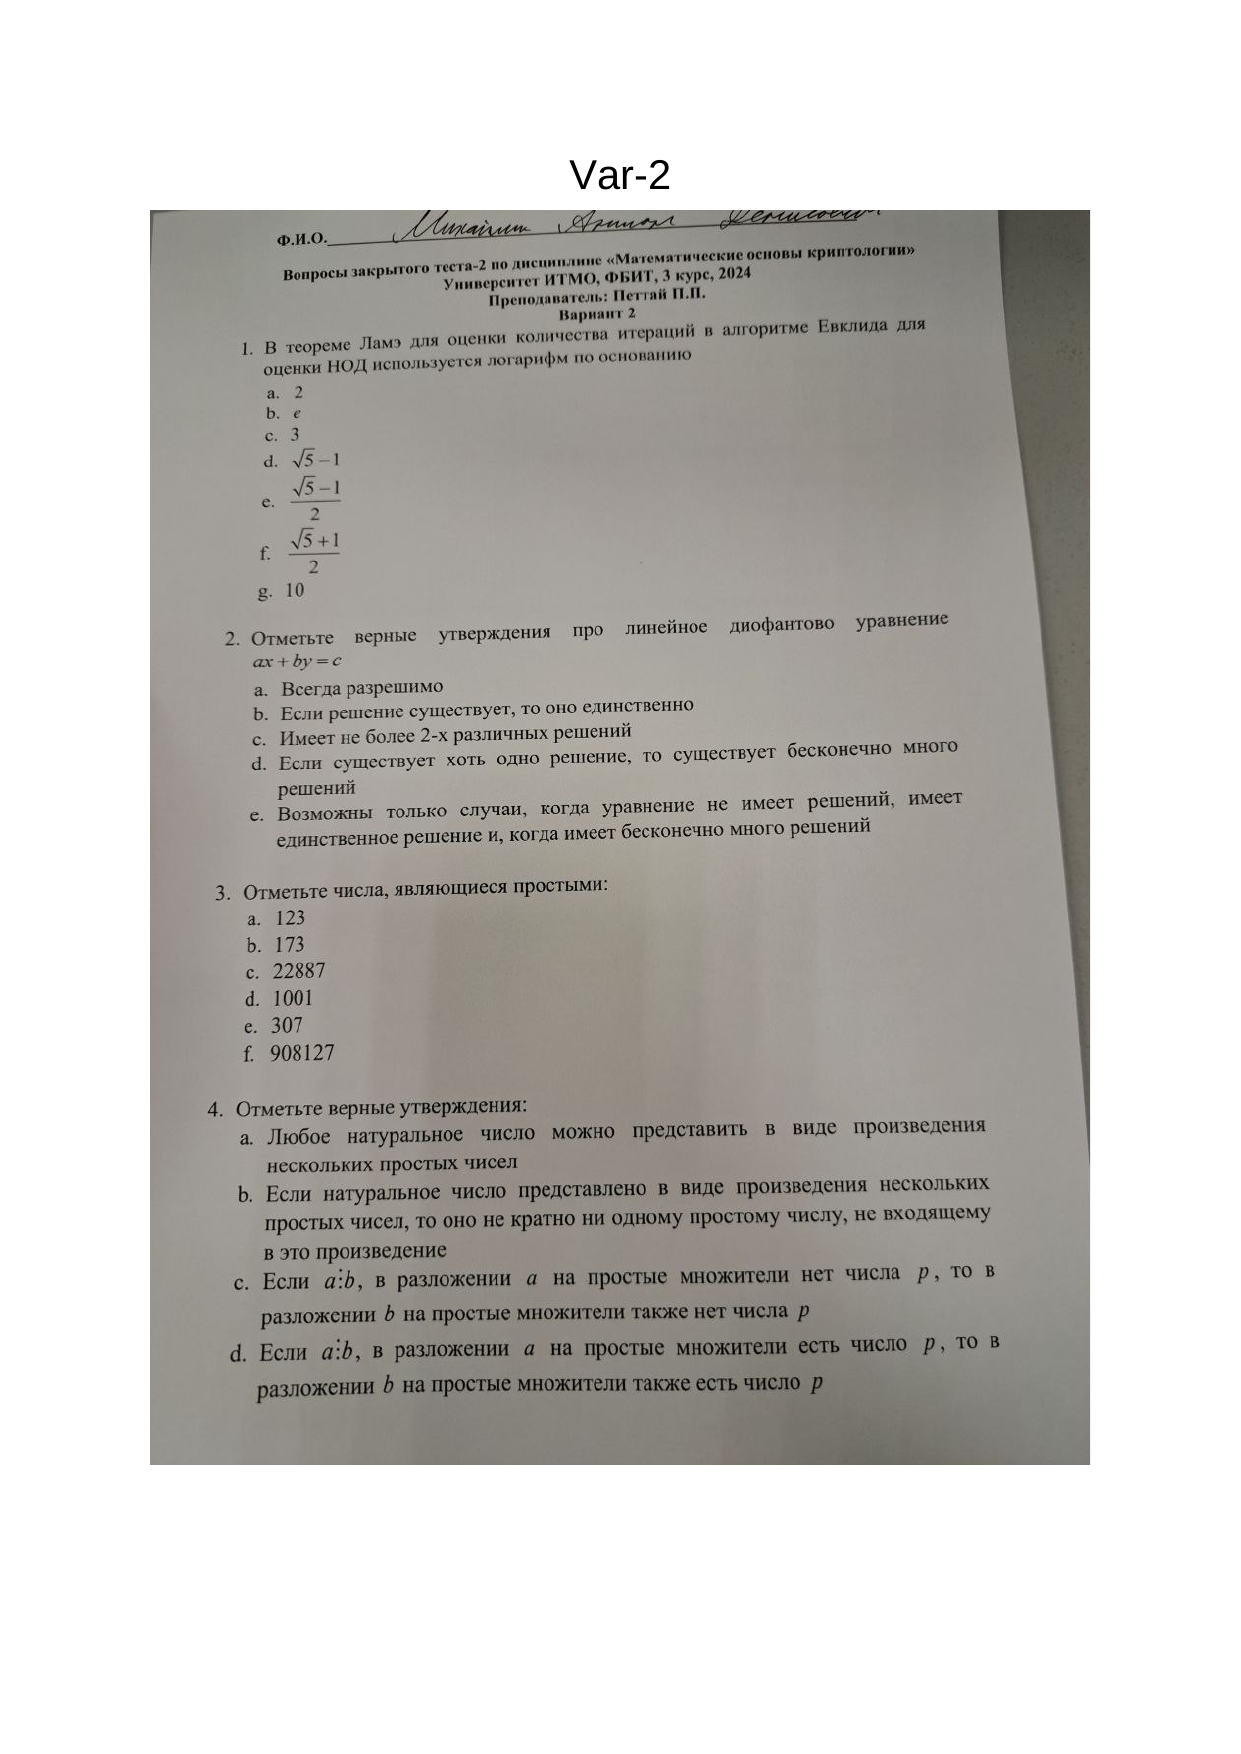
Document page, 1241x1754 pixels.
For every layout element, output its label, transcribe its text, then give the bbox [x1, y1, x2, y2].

subtitle Var-2 [150, 150, 1090, 198]
picture [150, 210, 1091, 1465]
